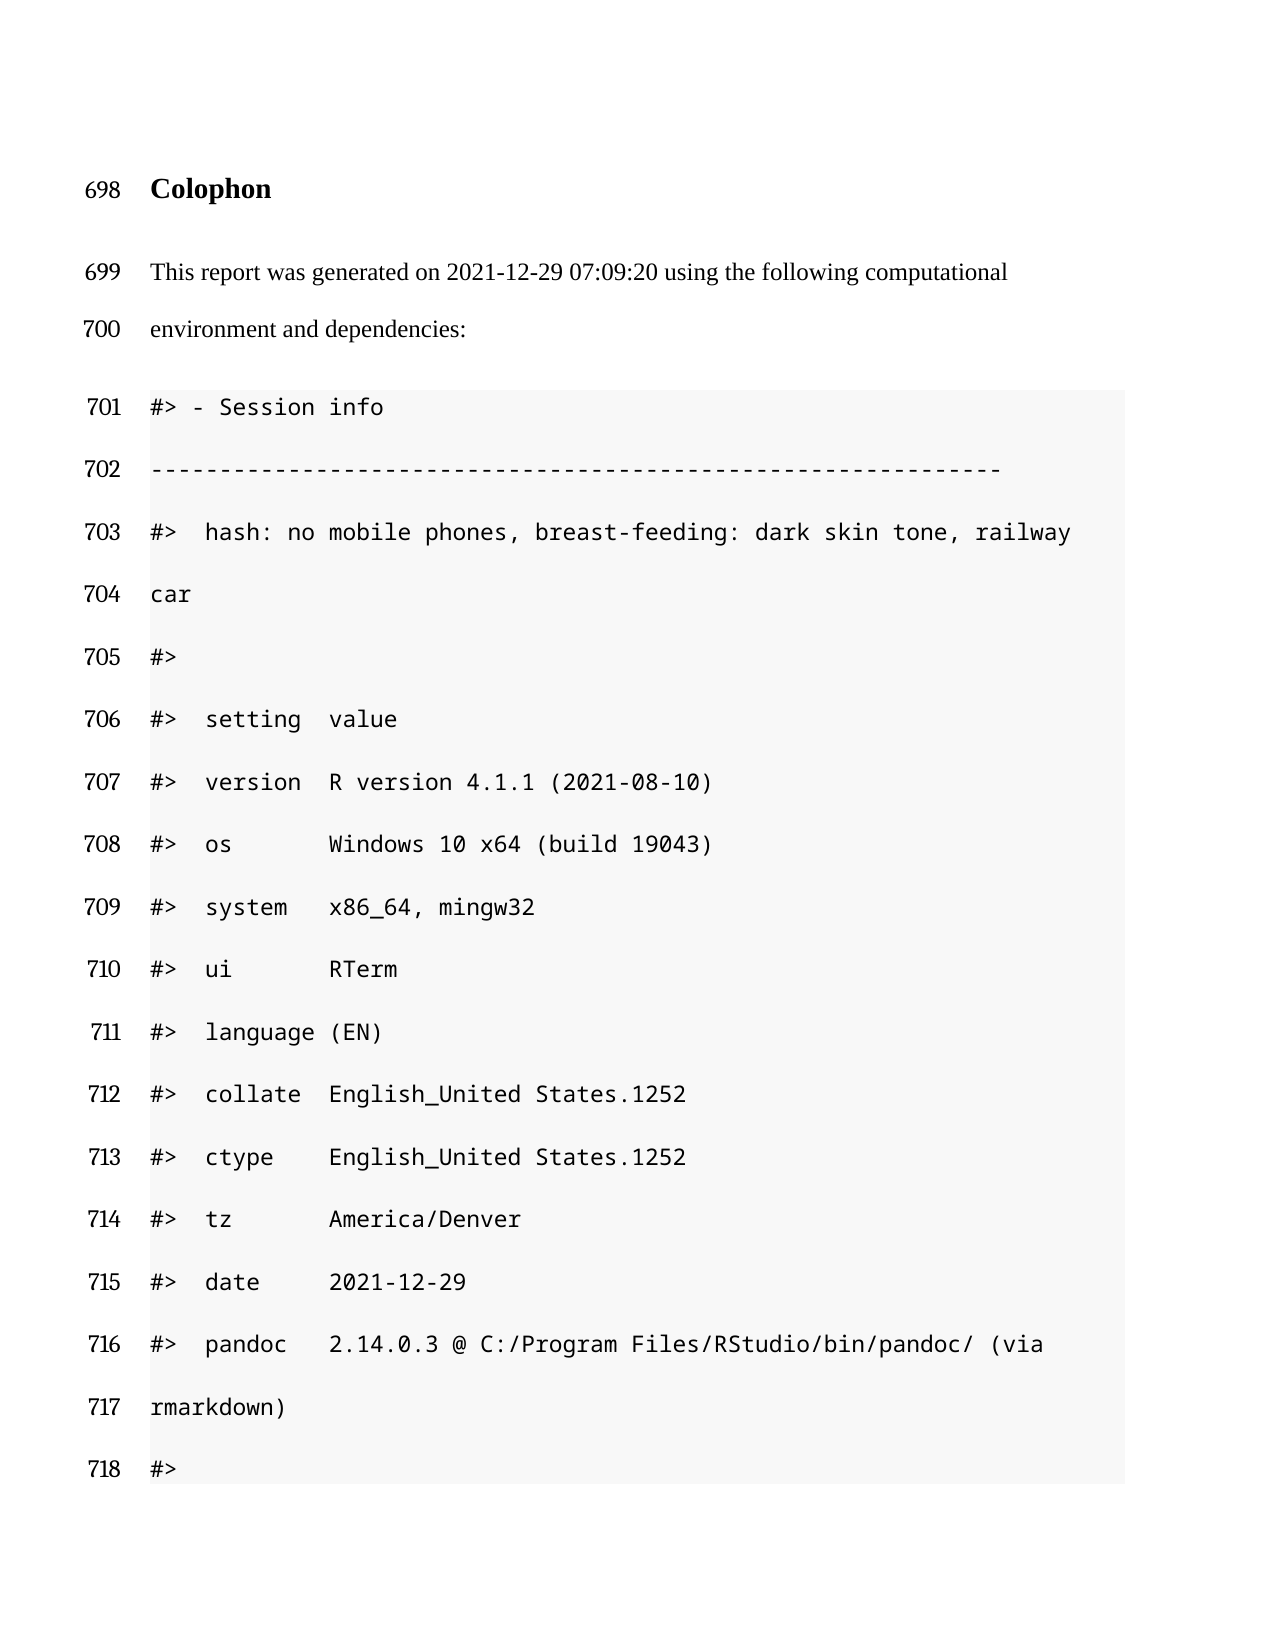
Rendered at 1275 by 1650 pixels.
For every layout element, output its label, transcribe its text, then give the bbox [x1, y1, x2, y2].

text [150, 390, 1125, 1484]
subtitle Colophon [150, 171, 1125, 204]
text This report was generated on 2021-12-29 07:09:20 using the following computational environment and dependencies: [150, 257, 1125, 343]
